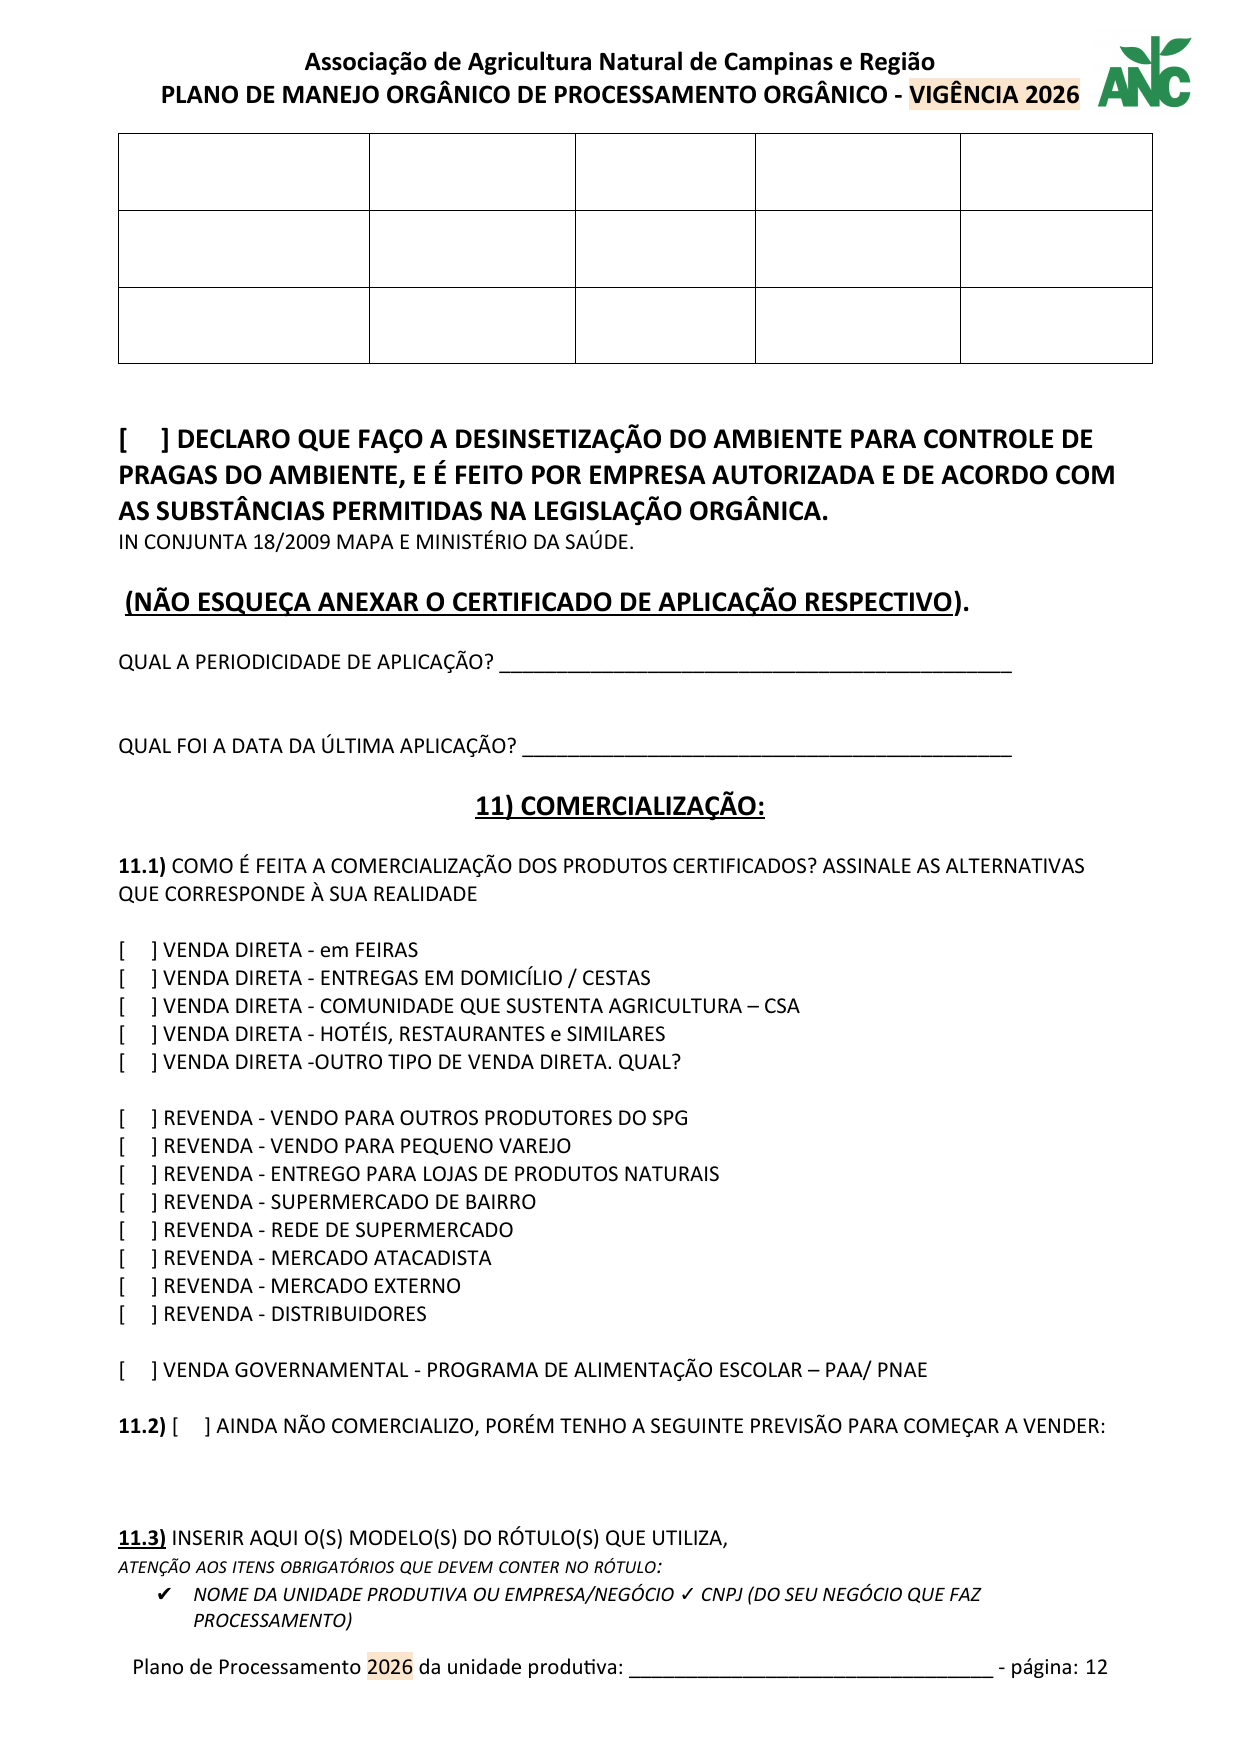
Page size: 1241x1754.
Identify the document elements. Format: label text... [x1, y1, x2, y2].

table_cell [370, 211, 575, 287]
table_cell [119, 211, 369, 287]
text [ ] REVENDA - ENTREGO PARA LOJAS DE PRODUTOS NATURAIS [118, 1159, 1122, 1187]
table_cell [370, 134, 575, 210]
table_cell [370, 288, 575, 363]
table_cell [961, 211, 1152, 287]
text [ ] REVENDA - SUPERMERCADO DE BAIRRO [118, 1187, 1122, 1215]
text QUAL A PERIODICIDADE DE APLICAÇÃO? _____________________________________________ [118, 647, 1122, 675]
text [ ] VENDA GOVERNAMENTAL - PROGRAMA DE ALIMENTAÇÃO ESCOLAR – PAA/ PNAE [118, 1355, 1122, 1383]
list NOME DA UNIDADE PRODUTIVA OU EMPRESA/NEGÓCIO ✓ CNPJ (DO SEU NEGÓCIO QUE FAZ PROCESSAMENTO) [156, 1579, 1122, 1633]
text [ ] REVENDA - VENDO PARA PEQUENO VAREJO [118, 1131, 1122, 1159]
table_cell [756, 211, 960, 287]
text [ ] DECLARO QUE FAÇO A DESINSETIZAÇÃO DO AMBIENTE PARA CONTROLE DE PRAGAS DO AMBIENTE, E É FEITO POR EMPRESA AUTORIZADA E DE ACORDO COM AS SUBSTÂNCIAS PERMITIDAS NA LEGISLAÇÃO ORGÂNICA. IN CONJUNTA 18/2009 MAPA E MINISTÉRIO DA SAÚDE. [118, 420, 1122, 555]
text [ ] VENDA DIRETA - em FEIRAS [118, 935, 1122, 963]
text 11.3) INSERIR AQUI O(S) MODELO(S) DO RÓTULO(S) QUE UTILIZA, [118, 1523, 1122, 1551]
text atenção aos itens obrigatórios que devem conter no rótulo: [118, 1551, 1122, 1579]
text [ ] REVENDA - REDE DE SUPERMERCADO [118, 1215, 1122, 1243]
table_cell [576, 288, 755, 363]
text 11.2) [ ] AINDA NÃO COMERCIALIZO, PORÉM TENHO A SEGUINTE PREVISÃO PARA COMEÇAR A VENDER: [118, 1411, 1122, 1439]
table_cell [756, 288, 960, 363]
text [ ] REVENDA - VENDO PARA OUTROS PRODUTORES DO SPG [118, 1103, 1122, 1131]
table_cell [961, 134, 1152, 210]
text (NÃO ESQUEÇA ANEXAR O CERTIFICADO DE APLICAÇÃO RESPECTIVO). [118, 555, 1122, 619]
text [ ] VENDA DIRETA - COMUNIDADE QUE SUSTENTA AGRICULTURA – CSA [118, 991, 1122, 1019]
table_cell [576, 134, 755, 210]
table_cell [756, 134, 960, 210]
text [ ] REVENDA - MERCADO ATACADISTA [118, 1243, 1122, 1271]
text [ ] VENDA DIRETA - ENTREGAS EM DOMICÍLIO / CESTAS [118, 963, 1122, 991]
table_cell [961, 288, 1152, 363]
text [ ] REVENDA - MERCADO EXTERNO [118, 1271, 1122, 1299]
text [ ] REVENDA - DISTRIBUIDORES [118, 1299, 1122, 1327]
text QUAL FOI A DATA DA ÚLTIMA APLICAÇÃO? ___________________________________________ [118, 731, 1122, 759]
table_cell [119, 288, 369, 363]
text 11.1) COMO É FEITA A COMERCIALIZAÇÃO DOS PRODUTOS CERTIFICADOS? ASSINALE AS ALTERNATIVAS QUE CORRESPONDE À SUA REALIDADE [118, 851, 1122, 907]
table_cell [119, 134, 369, 210]
text 11) COMERCIALIZAÇÃO: [118, 787, 1122, 823]
picture [1090, 28, 1199, 115]
text [ ] VENDA DIRETA -OUTRO TIPO DE VENDA DIRETA. QUAL? [118, 1047, 1122, 1075]
text [ ] VENDA DIRETA - HOTÉIS, RESTAURANTES e SIMILARES [118, 1019, 1122, 1047]
table_cell [576, 211, 755, 287]
